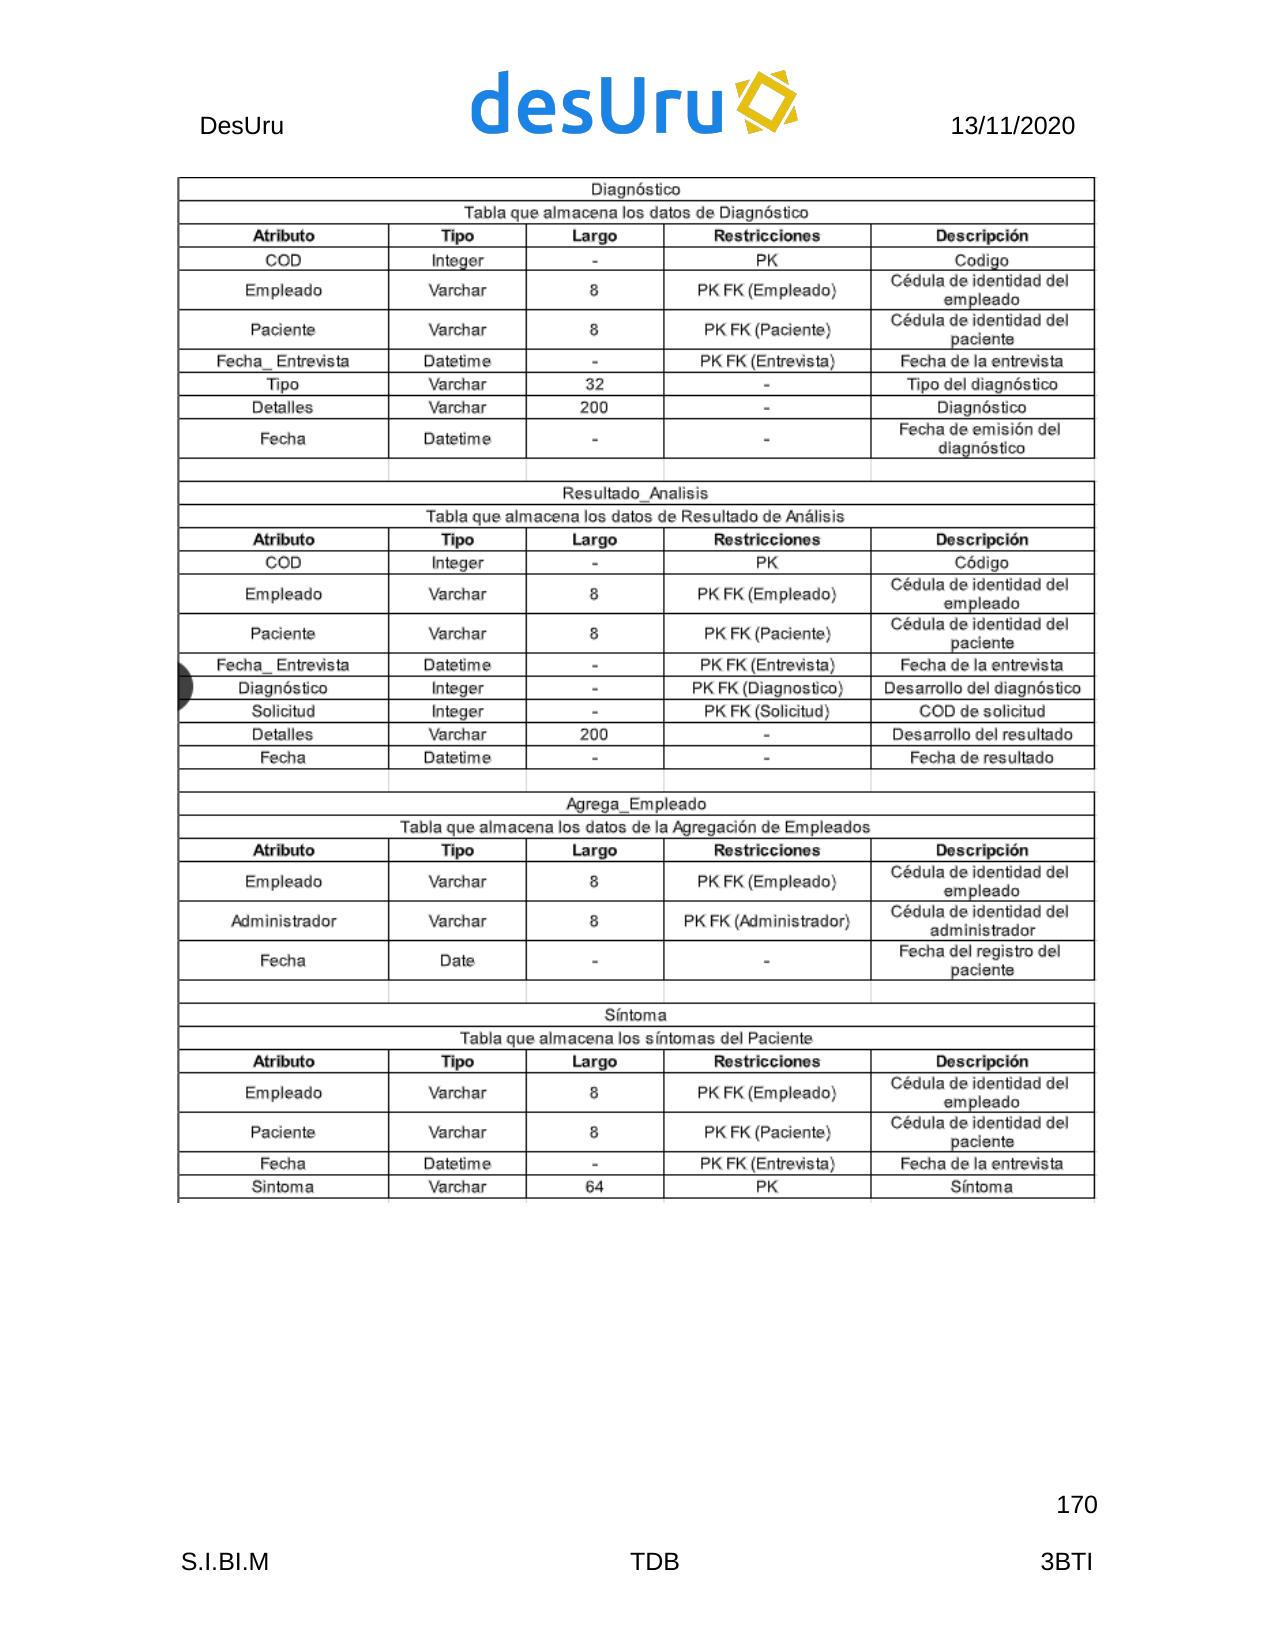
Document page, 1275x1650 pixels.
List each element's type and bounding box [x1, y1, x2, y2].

picture [177, 177, 1098, 1203]
picture [471, 70, 798, 134]
